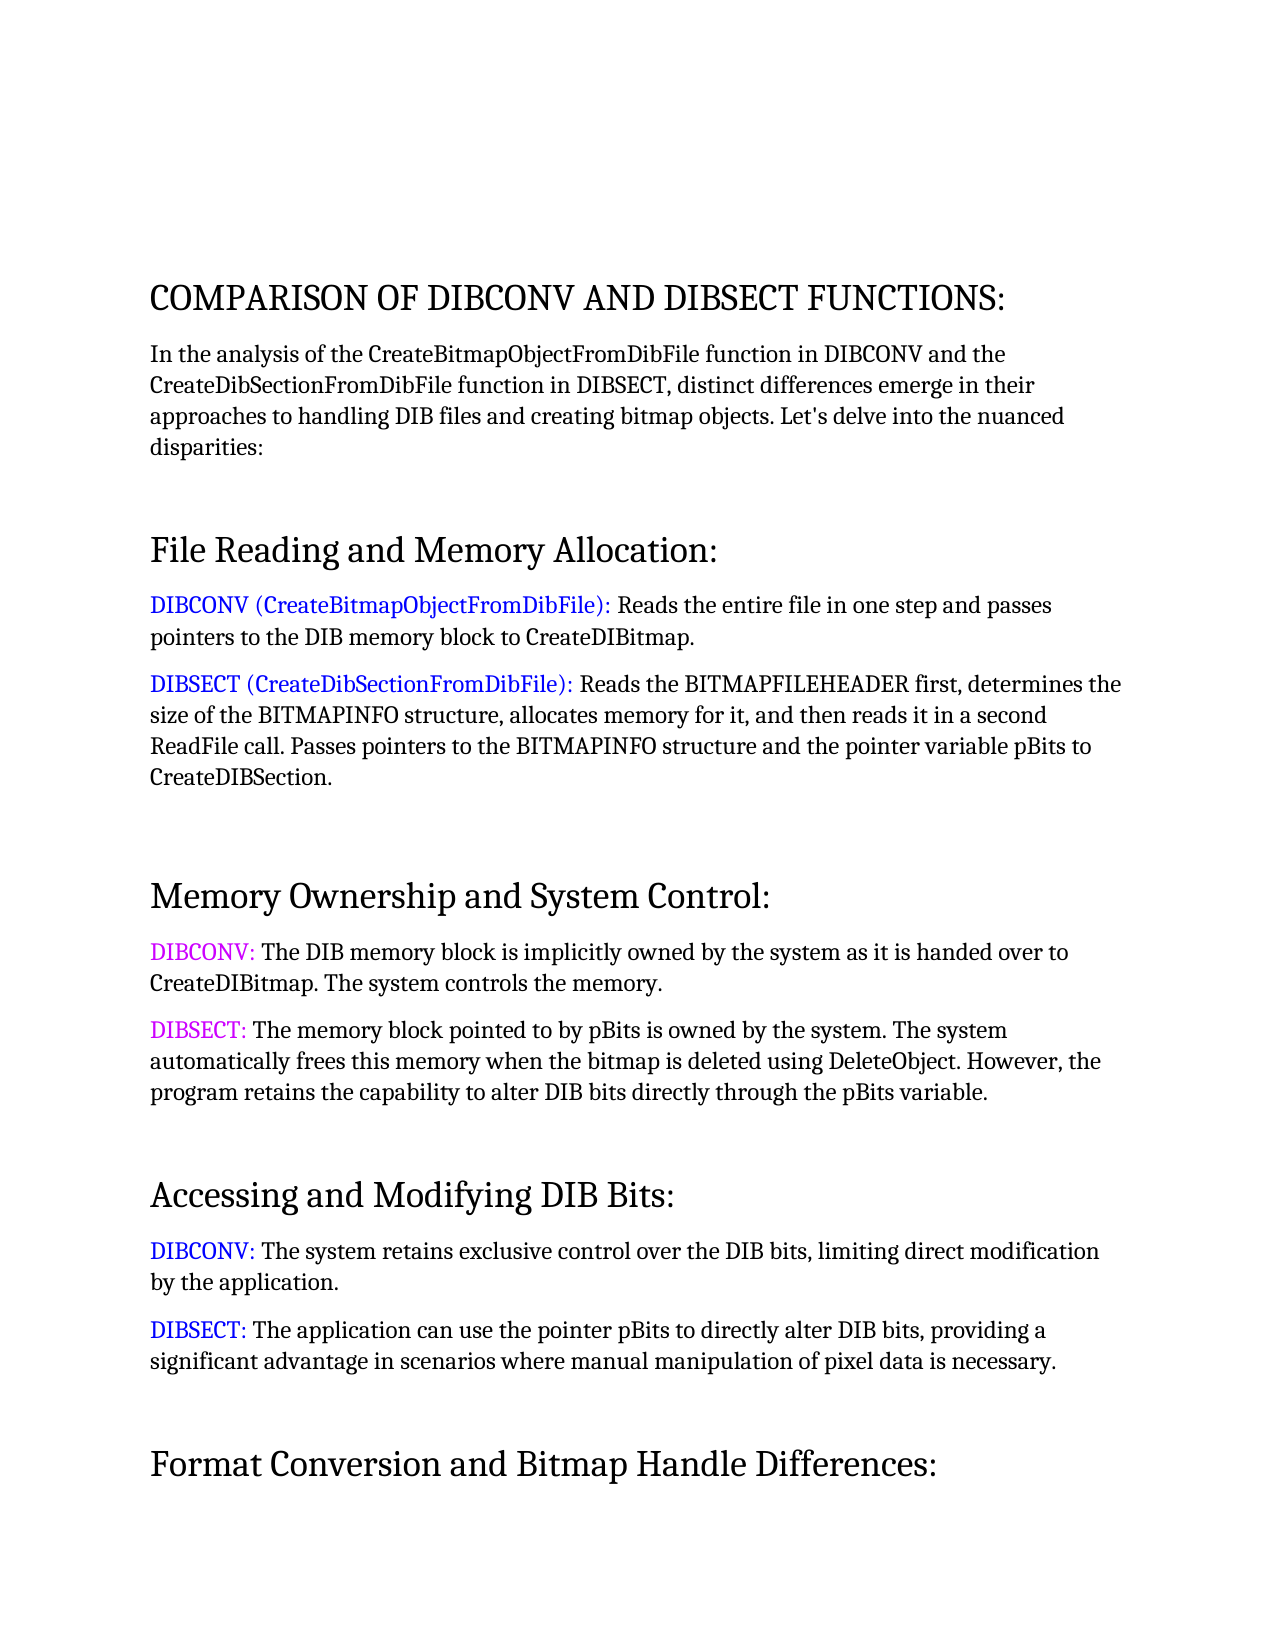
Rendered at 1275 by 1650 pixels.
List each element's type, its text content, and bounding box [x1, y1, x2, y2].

text Format Conversion and Bitmap Handle Differences: [150, 1442, 1125, 1485]
text In the analysis of the CreateBitmapObjectFromDibFile function in DIBCONV and the CreateDibSectionFromDibFile function in DIBSECT, distinct differences emerge in their approaches to handling DIB files and creating bitmap objects. Let's delve into the nuanced disparities: [150, 340, 1125, 462]
text DIBCONV: The system retains exclusive control over the DIB bits, limiting direct modification by the application. [150, 1237, 1125, 1297]
text Memory Ownership and System Control: [150, 874, 1125, 917]
text Accessing and Modifying DIB Bits: [150, 1174, 1125, 1217]
text DIBSECT: The application can use the pointer pBits to directly alter DIB bits, providing a significant advantage in scenarios where manual manipulation of pixel data is necessary. [150, 1316, 1125, 1376]
text File Reading and Memory Allocation: [150, 528, 1125, 571]
text COMPARISON OF DIBCONV AND DIBSECT FUNCTIONS: [150, 276, 1125, 319]
text DIBSECT: The memory block pointed to by pBits is owned by the system. The system automatically frees this memory when the bitmap is deleted using DeleteObject. However, the program retains the capability to alter DIB bits directly through the pBits variable. [150, 1016, 1125, 1107]
text DIBCONV: The DIB memory block is implicitly owned by the system as it is handed over to CreateDIBitmap. The system controls the memory. [150, 937, 1125, 997]
text DIBCONV (CreateBitmapObjectFromDibFile): Reads the entire file in one step and passes pointers to the DIB memory block to CreateDIBitmap. [150, 591, 1125, 651]
text DIBSECT (CreateDibSectionFromDibFile): Reads the BITMAPFILEHEADER first, determines the size of the BITMAPINFO structure, allocates memory for it, and then reads it in a second ReadFile call. Passes pointers to the BITMAPINFO structure and the pointer variable pBits to CreateDIBSection. [150, 670, 1125, 792]
